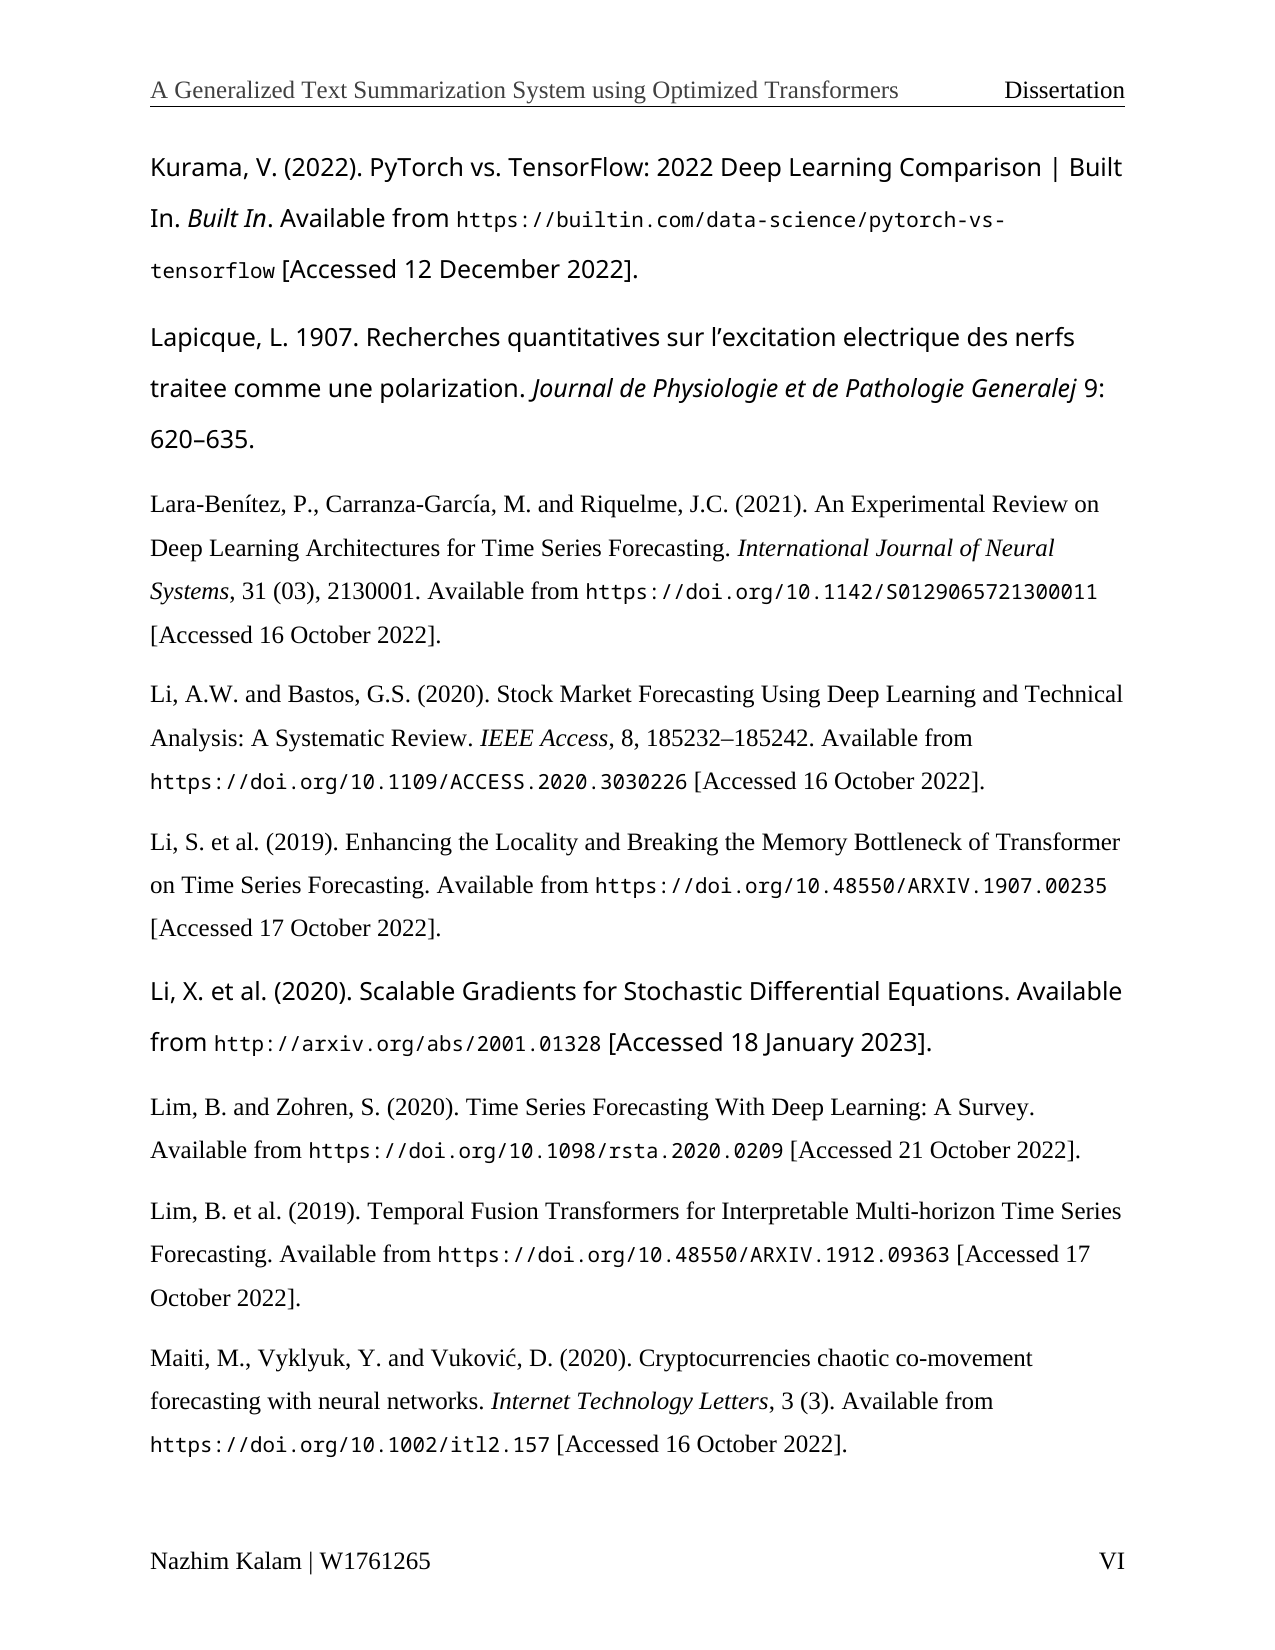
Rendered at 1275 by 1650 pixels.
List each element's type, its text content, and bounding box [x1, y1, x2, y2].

text Maiti, M., Vyklyuk, Y. and Vuković, D. (2020). Cryptocurrencies chaotic co‐movement forecasting with neural networks. Internet Technology Letters, 3 (3). Available from https://doi.org/10.1002/itl2.157 [Accessed 16 October 2022]. [150, 1343, 1125, 1458]
text Li, X. et al. (2020). Scalable Gradients for Stochastic Differential Equations. Available from http://arxiv.org/abs/2001.01328 [Accessed 18 January 2023]. [150, 973, 1125, 1058]
text Li, A.W. and Bastos, G.S. (2020). Stock Market Forecasting Using Deep Learning and Technical Analysis: A Systematic Review. IEEE Access, 8, 185232–185242. Available from https://doi.org/10.1109/ACCESS.2020.3030226 [Accessed 16 October 2022]. [150, 679, 1125, 795]
text Lim, B. and Zohren, S. (2020). Time Series Forecasting With Deep Learning: A Survey. Available from https://doi.org/10.1098/rsta.2020.0209 [Accessed 21 October 2022]. [150, 1092, 1125, 1165]
text Li, S. et al. (2019). Enhancing the Locality and Breaking the Memory Bottleneck of Transformer on Time Series Forecasting. Available from https://doi.org/10.48550/ARXIV.1907.00235 [Accessed 17 October 2022]. [150, 827, 1125, 942]
text Lapicque, L. 1907. Recherches quantitatives sur l’excitation electrique des nerfs traitee comme une polarization. Journal de Physiologie et de Pathologie Generalej 9: 620–635. [150, 320, 1125, 456]
text Lara-Benítez, P., Carranza-García, M. and Riquelme, J.C. (2021). An Experimental Review on Deep Learning Architectures for Time Series Forecasting. International Journal of Neural Systems, 31 (03), 2130001. Available from https://doi.org/10.1142/S0129065721300011 [Accessed 16 October 2022]. [150, 489, 1125, 648]
text Kurama, V. (2022). PyTorch vs. TensorFlow: 2022 Deep Learning Comparison | Built In. Built In. Available from https://builtin.com/data-science/pytorch-vs-tensorflow [Accessed 12 December 2022]. [150, 150, 1125, 286]
text Lim, B. et al. (2019). Temporal Fusion Transformers for Interpretable Multi-horizon Time Series Forecasting. Available from https://doi.org/10.48550/ARXIV.1912.09363 [Accessed 17 October 2022]. [150, 1196, 1125, 1312]
